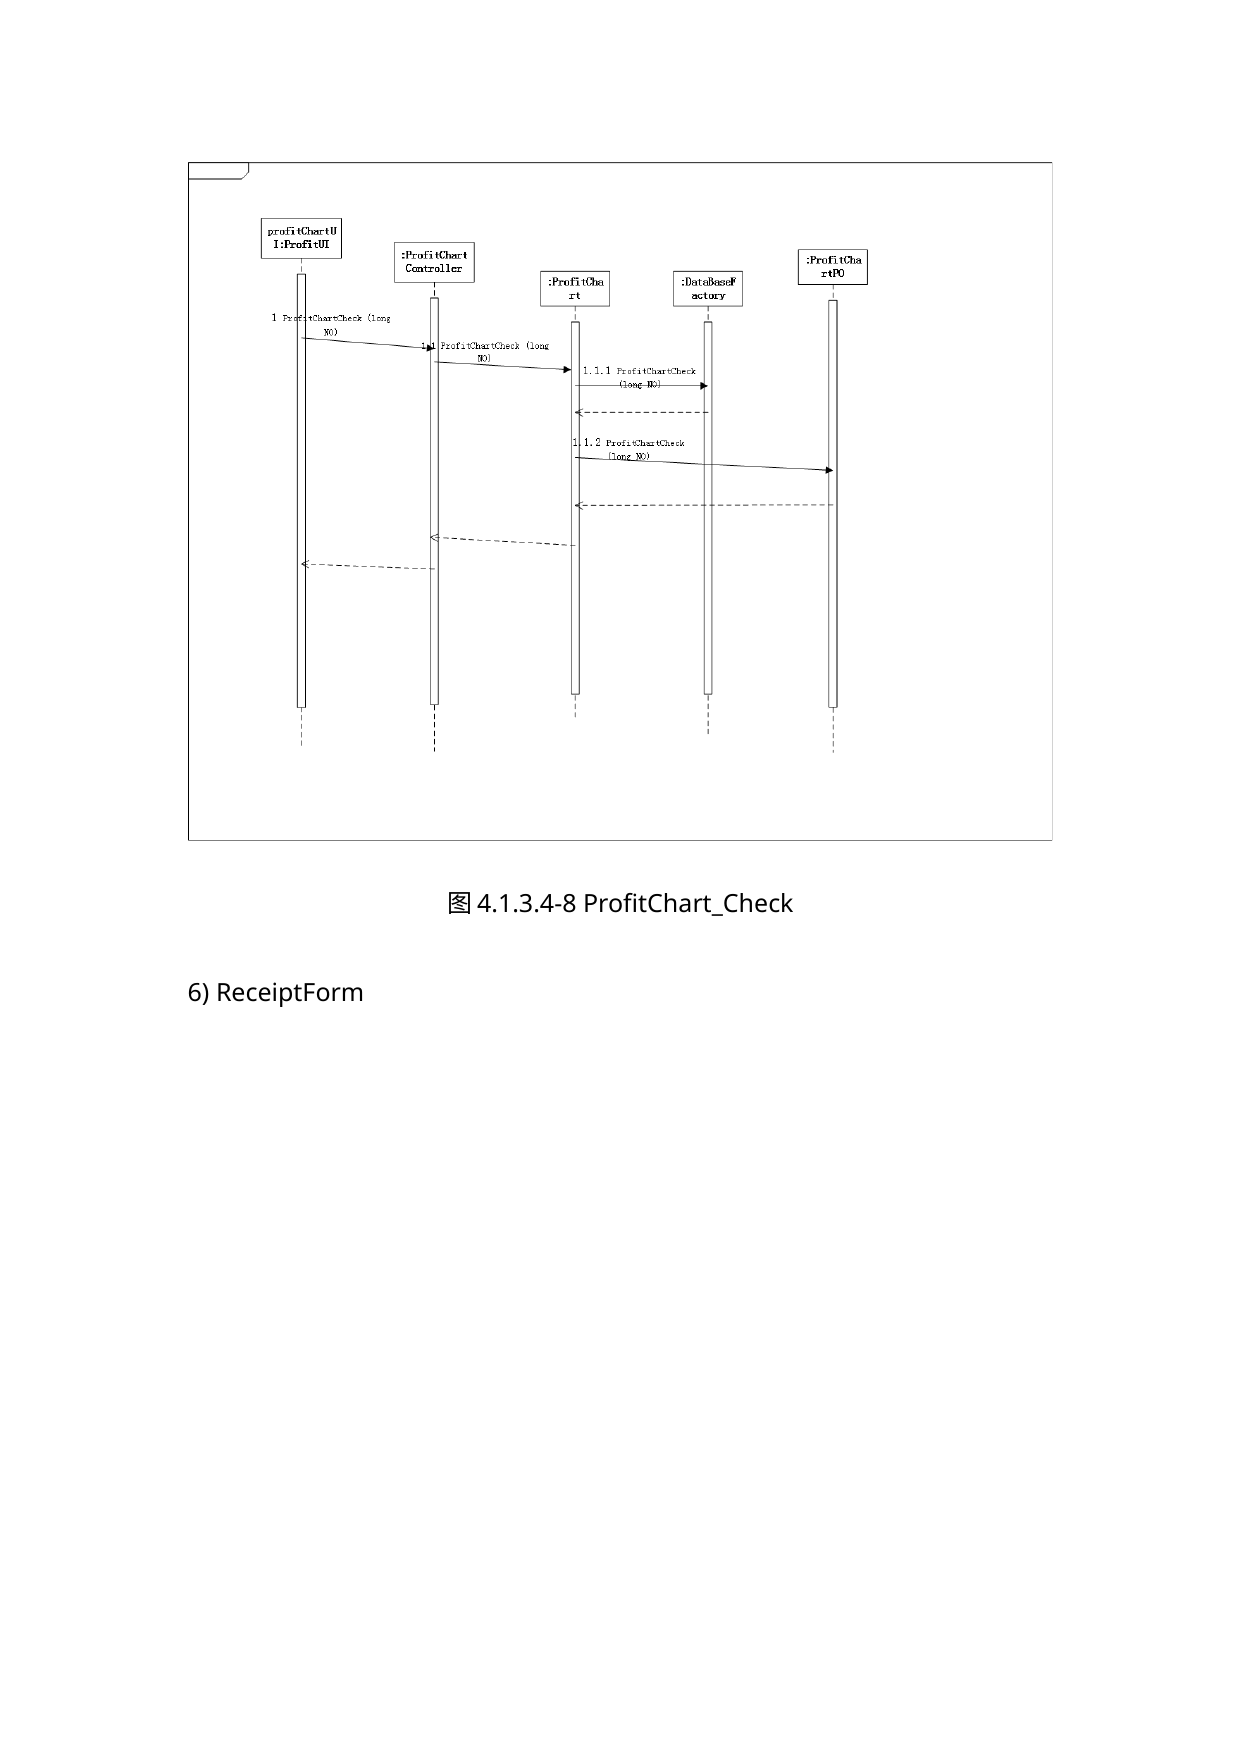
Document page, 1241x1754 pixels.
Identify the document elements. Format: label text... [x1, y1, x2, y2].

picture [187, 162, 1053, 841]
text 6) ReceiptForm [187, 959, 1053, 1024]
text 图4.1.3.4-8 ProfitChart_Check [187, 869, 1053, 934]
